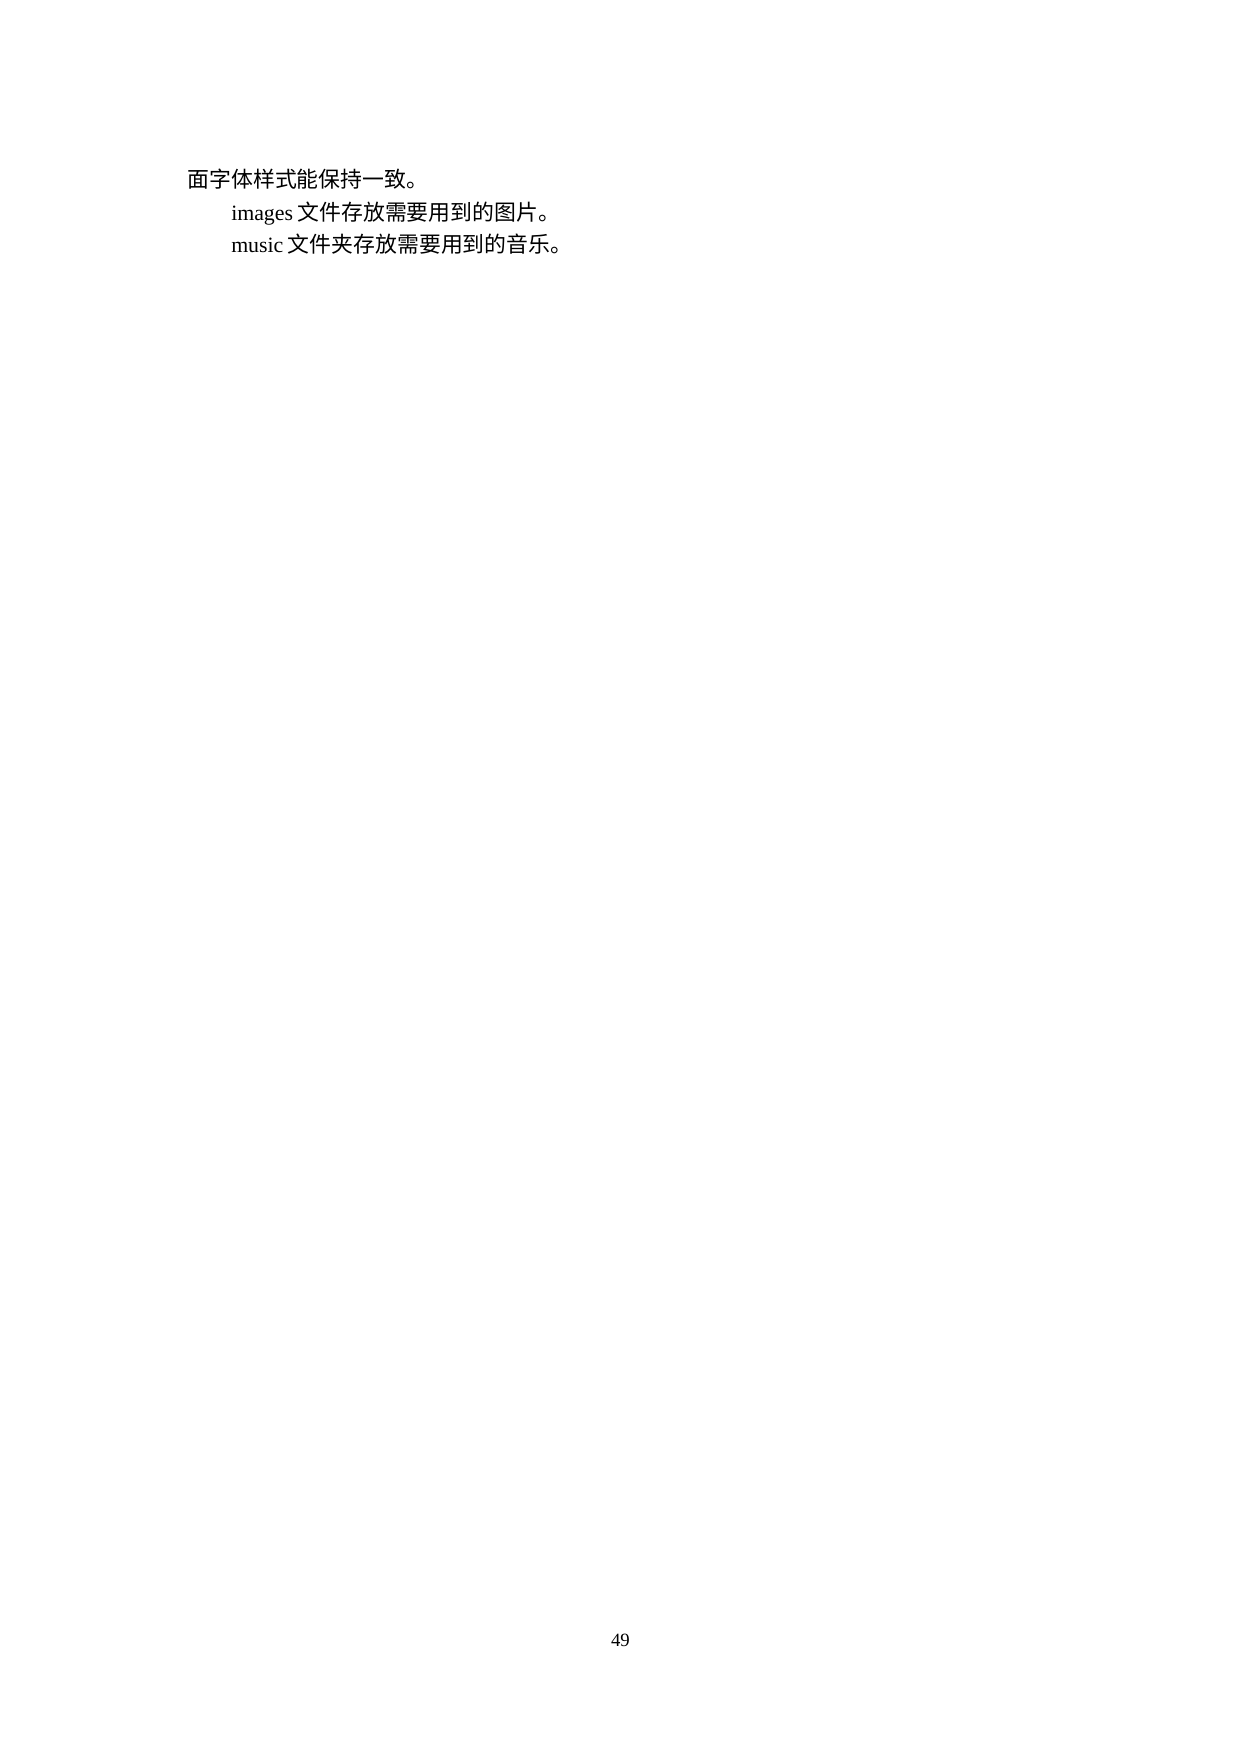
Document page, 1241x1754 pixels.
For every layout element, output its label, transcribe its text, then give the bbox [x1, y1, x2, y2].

list images文件存放需要用到的图片。 [187, 194, 1053, 227]
list music文件夹存放需要用到的音乐。 [187, 227, 1053, 259]
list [187, 162, 1053, 194]
